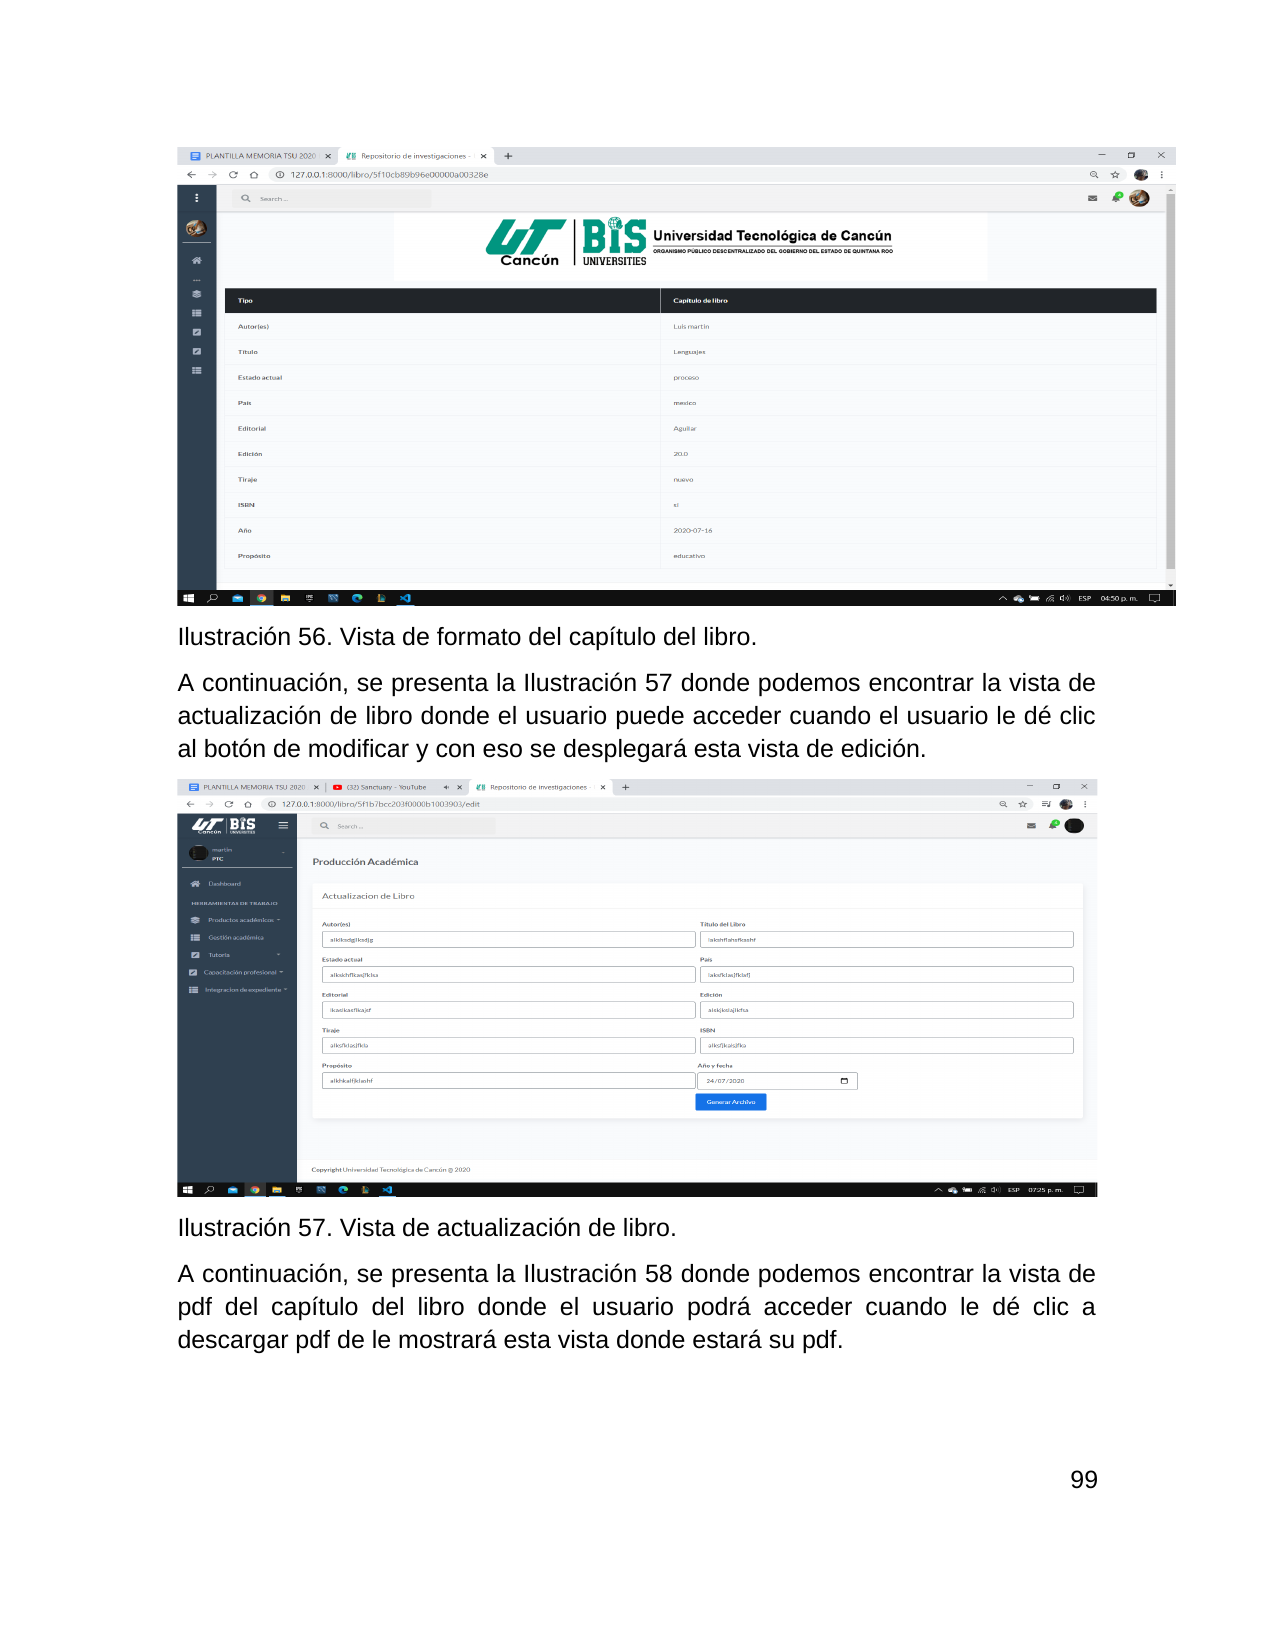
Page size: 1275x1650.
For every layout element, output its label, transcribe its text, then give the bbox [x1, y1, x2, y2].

text A continuación, se presenta la Ilustración 58 donde podemos encontrar la vista de pdf del capítulo del libro donde el usuario podrá acceder cuando le dé clic a descargar pdf de le mostrará esta vista donde estará su pdf. [177, 1259, 1098, 1353]
text Ilustración 57. Vista de actualización de libro. [177, 1213, 1098, 1242]
text Ilustración 56. Vista de formato del capítulo del libro. [177, 622, 1098, 651]
picture [177, 779, 1098, 1197]
text A continuación, se presenta la Ilustración 57 donde podemos encontrar la vista de actualización de libro donde el usuario puede acceder cuando el usuario le dé clic al botón de modificar y con eso se desplegará esta vista de edición. [177, 668, 1098, 762]
picture [177, 147, 1176, 606]
